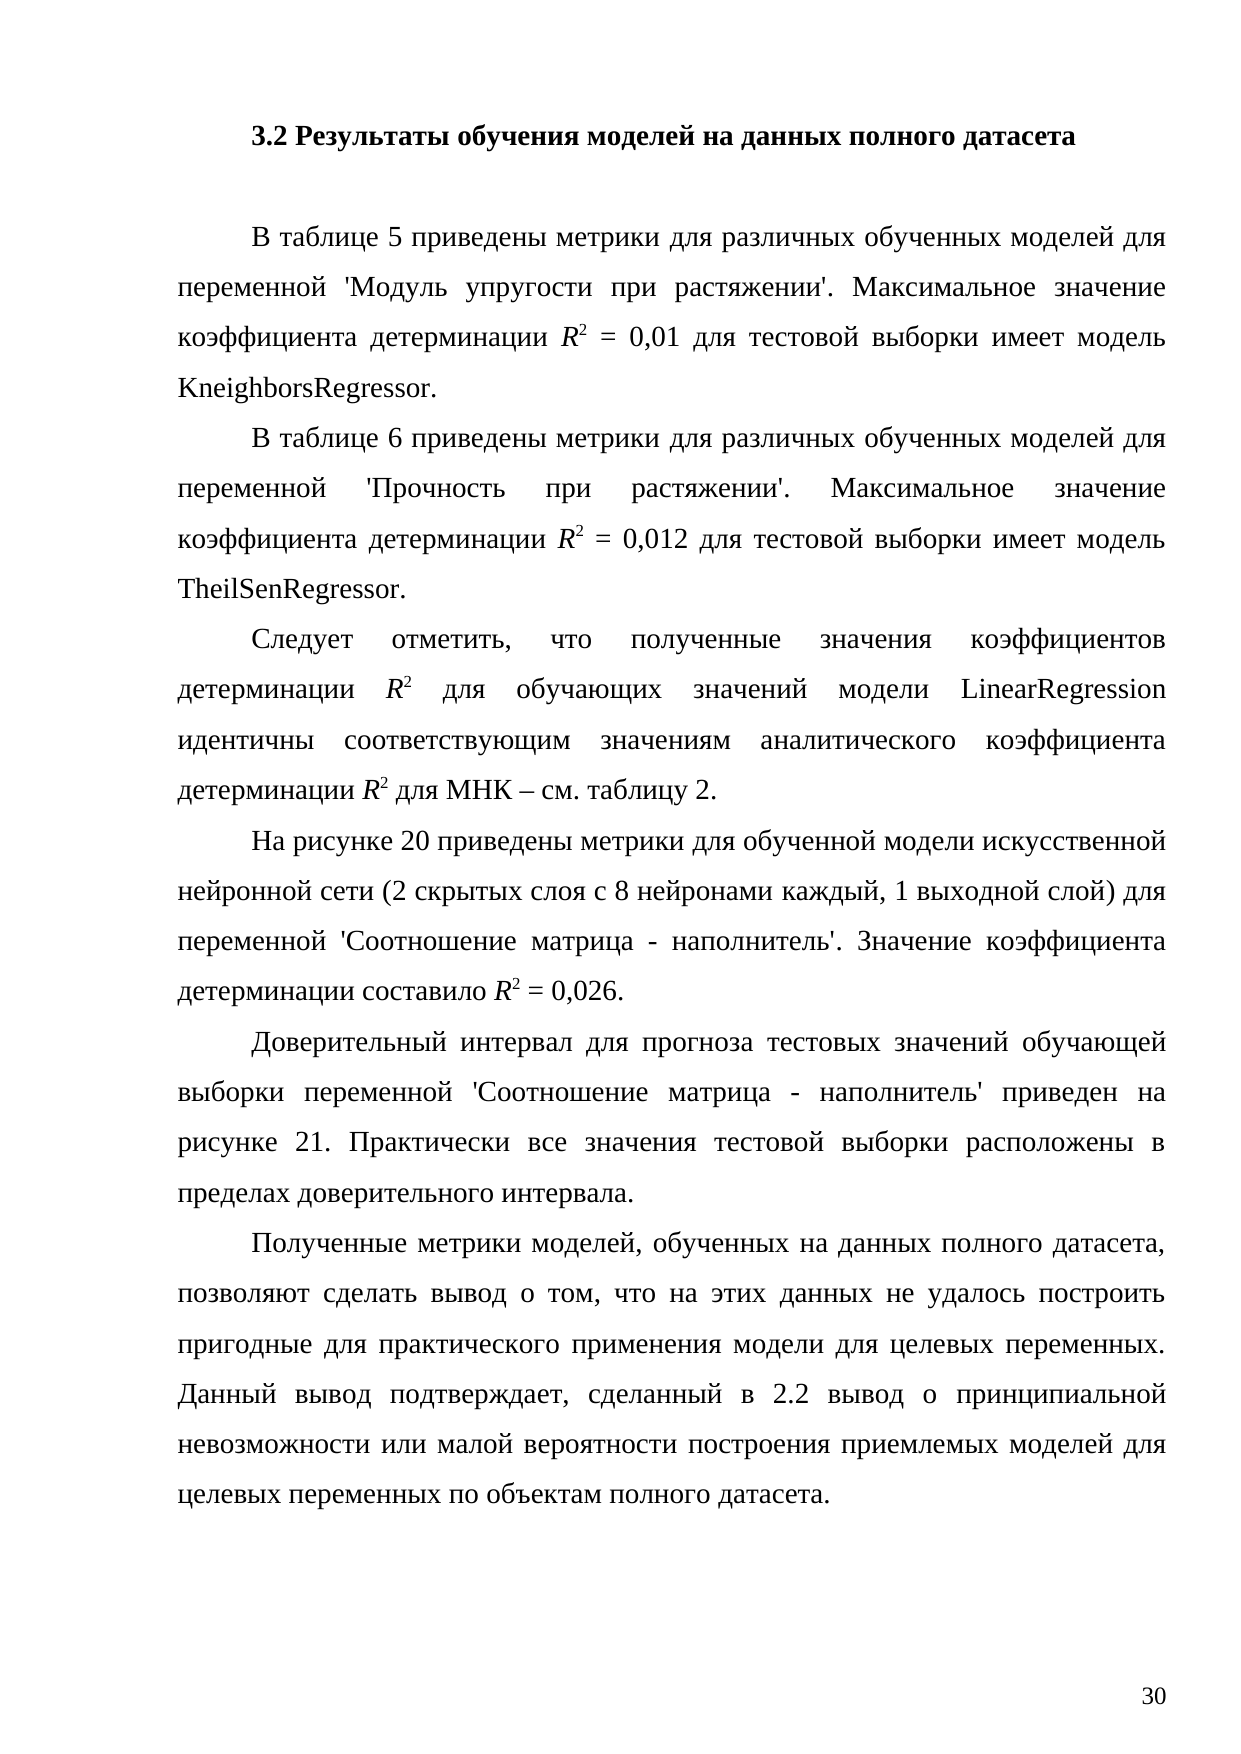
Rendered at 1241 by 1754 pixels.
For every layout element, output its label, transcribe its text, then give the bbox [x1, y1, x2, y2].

text Следует отметить, что полученные значения коэффициентов детерминации R2 для обучающих значений модели LinearRegression идентичны соответствующим значениям аналитического коэффициента детерминации R2 для МНК – см. таблицу 2. [177, 621, 1166, 806]
text Полученные метрики моделей, обученных на данных полного датасета, позволяют сделать вывод о том, что на этих данных не удалось построить пригодные для практического применения модели для целевых переменных. Данный вывод подтверждает, сделанный в 2.2 вывод о принципиальной невозможности или малой вероятности построения приемлемых моделей для целевых переменных по объектам полного датасета. [177, 1225, 1166, 1510]
text На рисунке 20 приведены метрики для обученной модели искусственной нейронной сети (2 скрытых слоя с 8 нейронами каждый, 1 выходной слой) для переменной 'Соотношение матрица - наполнитель'. Значение коэффициента детерминации составило R2 = 0,026. [177, 823, 1166, 1007]
text В таблице 5 приведены метрики для различных обученных моделей для переменной 'Модуль упругости при растяжении'. Максимальное значение коэффициента детерминации R2 = 0,01 для тестовой выборки имеет модель KneighborsRegressor. [177, 219, 1166, 403]
text 3.2 Результаты обучения моделей на данных полного датасета [177, 118, 1166, 152]
text Доверительный интервал для прогноза тестовых значений обучающей выборки переменной 'Соотношение матрица - наполнитель' приведен на рисунке 21. Практически все значения тестовой выборки расположены в пределах доверительного интервала. [177, 1024, 1166, 1208]
text В таблице 6 приведены метрики для различных обученных моделей для переменной 'Прочность при растяжении'. Максимальное значение коэффициента детерминации R2 = 0,012 для тестовой выборки имеет модель TheilSenRegressor. [177, 420, 1166, 604]
